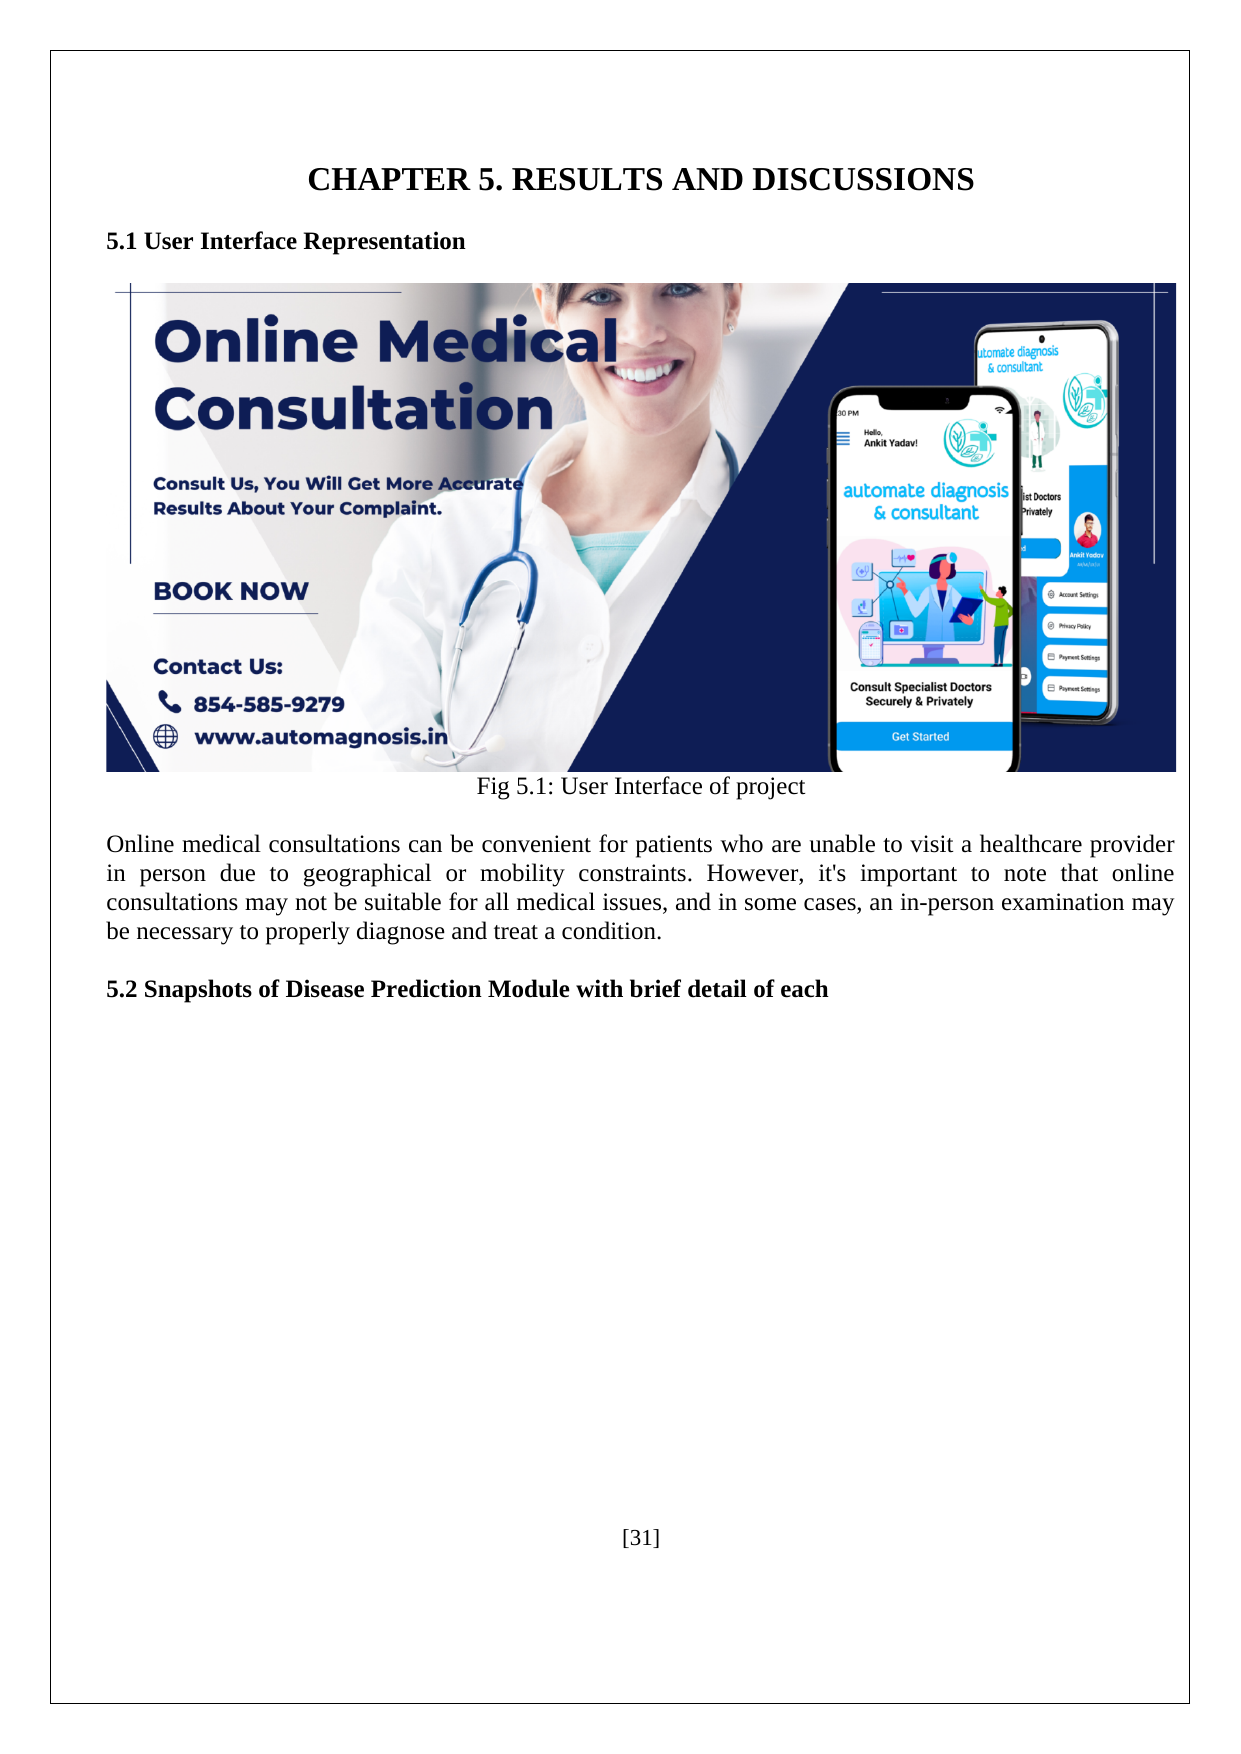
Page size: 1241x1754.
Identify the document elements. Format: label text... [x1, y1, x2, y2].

text CHAPTER 5. RESULTS AND DISCUSSIONS [106, 159, 1176, 197]
text Online medical consultations can be convenient for patients who are unable to visit a healthcare provider in person due to geographical or mobility constraints. However, it's important to note that online consultations may not be suitable for all medical issues, and in some cases, an in-person examination may be necessary to properly diagnose and treat a condition. [106, 829, 1176, 945]
text 5.1 User Interface Representation [106, 226, 1176, 255]
text 5.2 Snapshots of Disease Prediction Module with brief detail of each [106, 974, 1176, 1003]
picture [106, 283, 1177, 772]
text Fig 5.1: User Interface of project [106, 772, 1176, 800]
